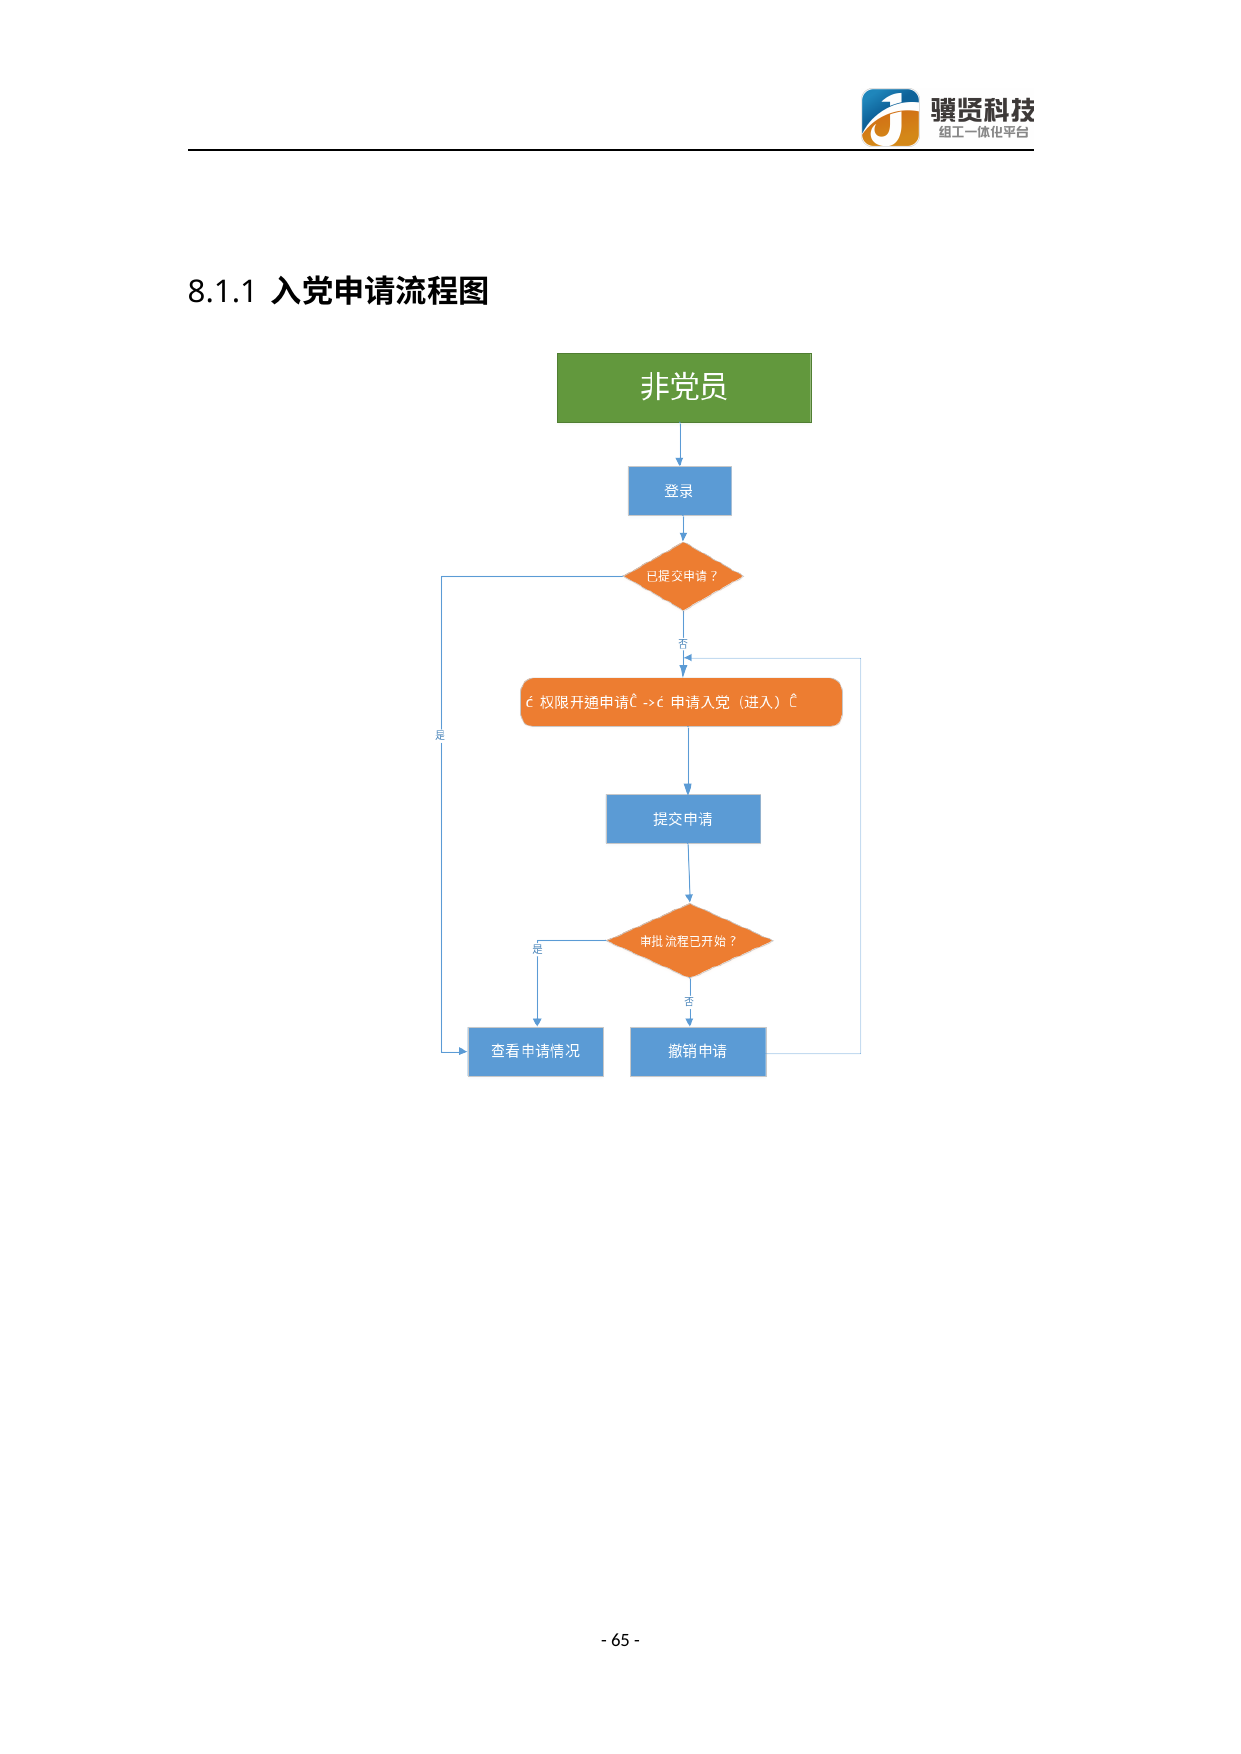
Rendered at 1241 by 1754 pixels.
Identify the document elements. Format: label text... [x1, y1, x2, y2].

subtitle 入党申请流程图 [187, 256, 1053, 321]
picture [861, 88, 1034, 147]
